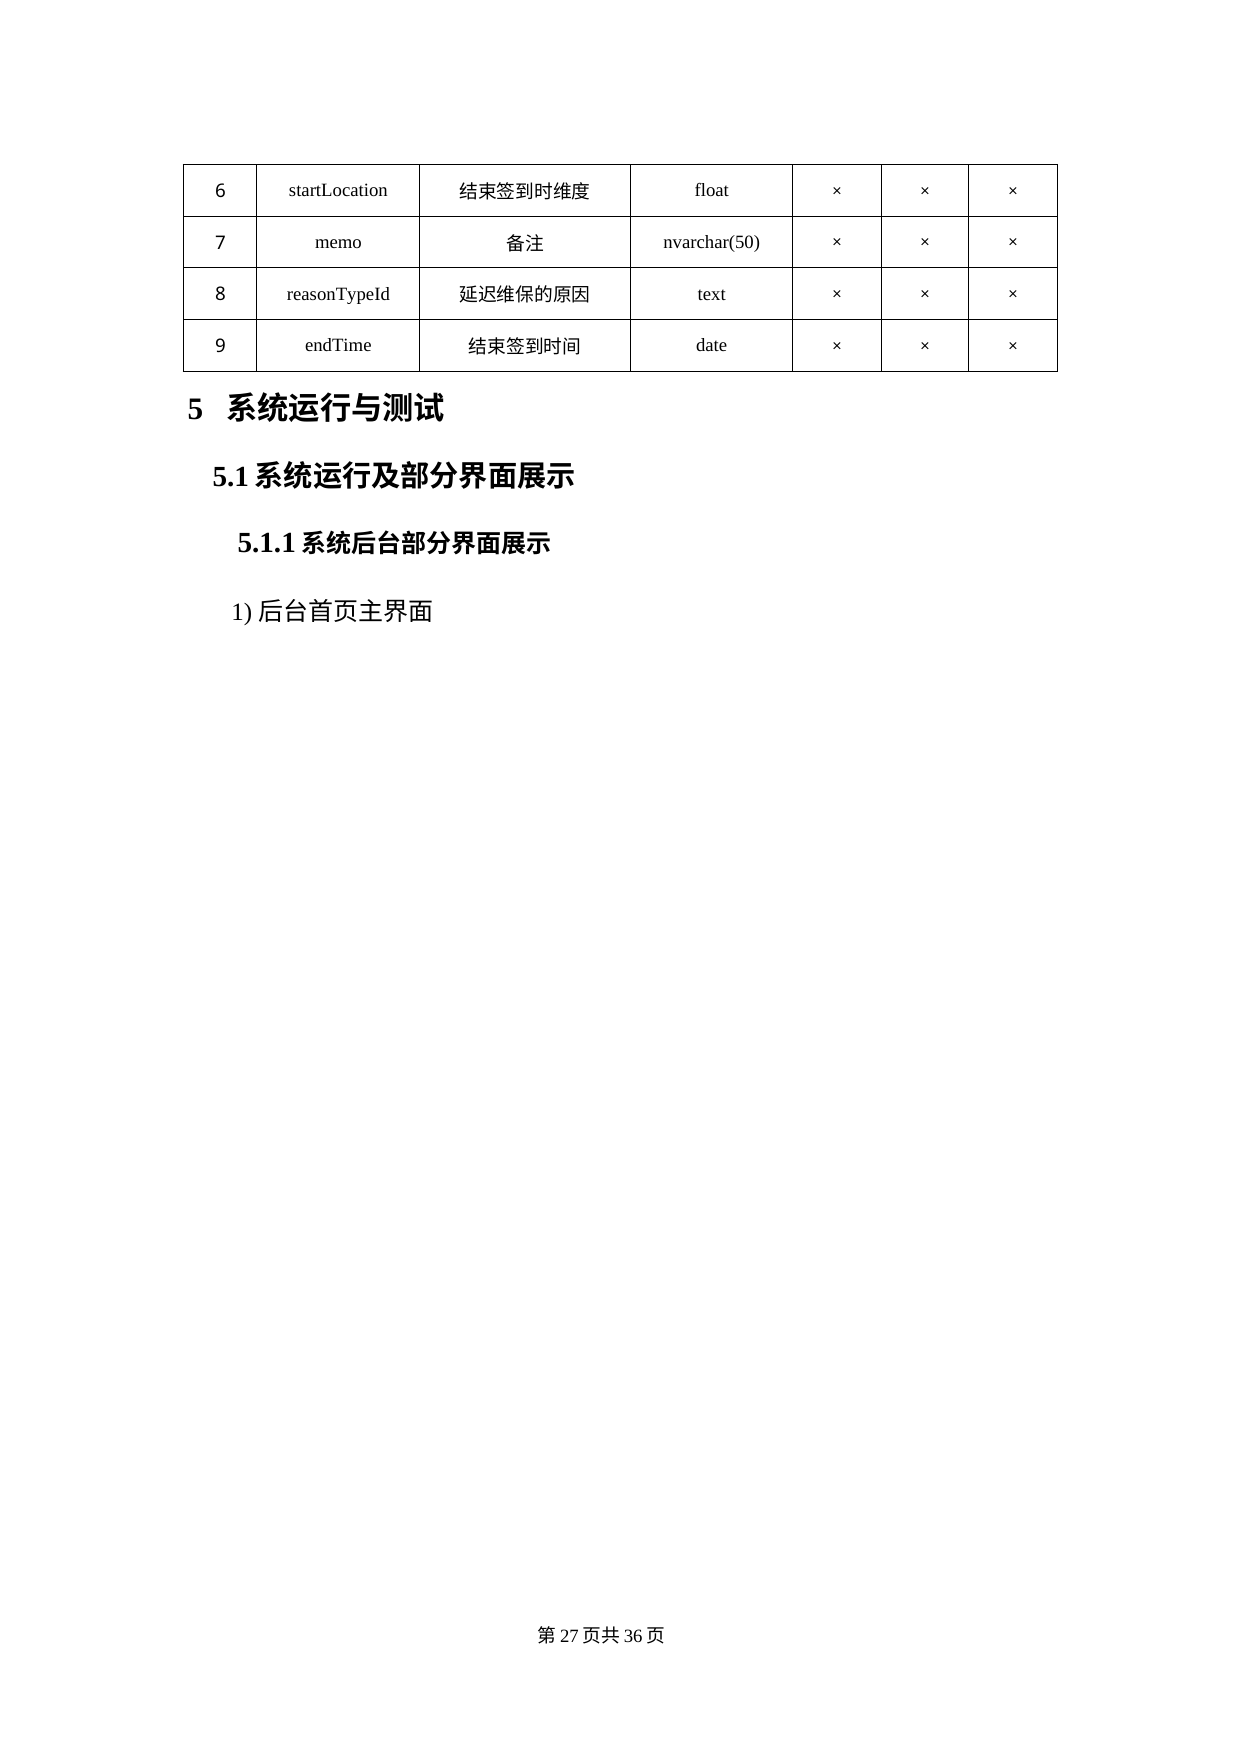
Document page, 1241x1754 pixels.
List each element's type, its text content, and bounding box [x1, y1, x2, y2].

table_cell 结束签到时间 [420, 320, 630, 371]
table_cell × [793, 268, 881, 319]
table_cell endTime [257, 320, 419, 371]
table_cell memo [257, 217, 419, 267]
table_cell × [969, 165, 1057, 216]
table_cell 9 [184, 320, 256, 371]
table_cell × [882, 217, 968, 267]
table_cell × [969, 217, 1057, 267]
table_cell startLocation [257, 165, 419, 216]
table_cell × [793, 217, 881, 267]
table_cell × [793, 320, 881, 371]
table_cell × [882, 165, 968, 216]
table_cell × [793, 165, 881, 216]
table_cell float [631, 165, 792, 216]
table_cell × [882, 268, 968, 319]
text 1) 后台首页主界面 [187, 575, 1053, 643]
table_cell × [969, 268, 1057, 319]
table_cell nvarchar(50) [631, 217, 792, 267]
table_cell reasonTypeId [257, 268, 419, 319]
table_cell 8 [184, 268, 256, 319]
text 5.1.1系统后台部分界面展示 [237, 507, 1053, 575]
table_cell 6 [184, 165, 256, 216]
table_cell 结束签到时维度 [420, 165, 630, 216]
table_cell date [631, 320, 792, 371]
text 5 系统运行与测试 [187, 372, 1053, 439]
table_cell 延迟维保的原因 [420, 268, 630, 319]
table_cell × [882, 320, 968, 371]
table_cell × [969, 320, 1057, 371]
text 5.1系统运行及部分界面展示 [212, 439, 1053, 507]
table_cell text [631, 268, 792, 319]
table_cell 7 [184, 217, 256, 267]
table_cell 备注 [420, 217, 630, 267]
